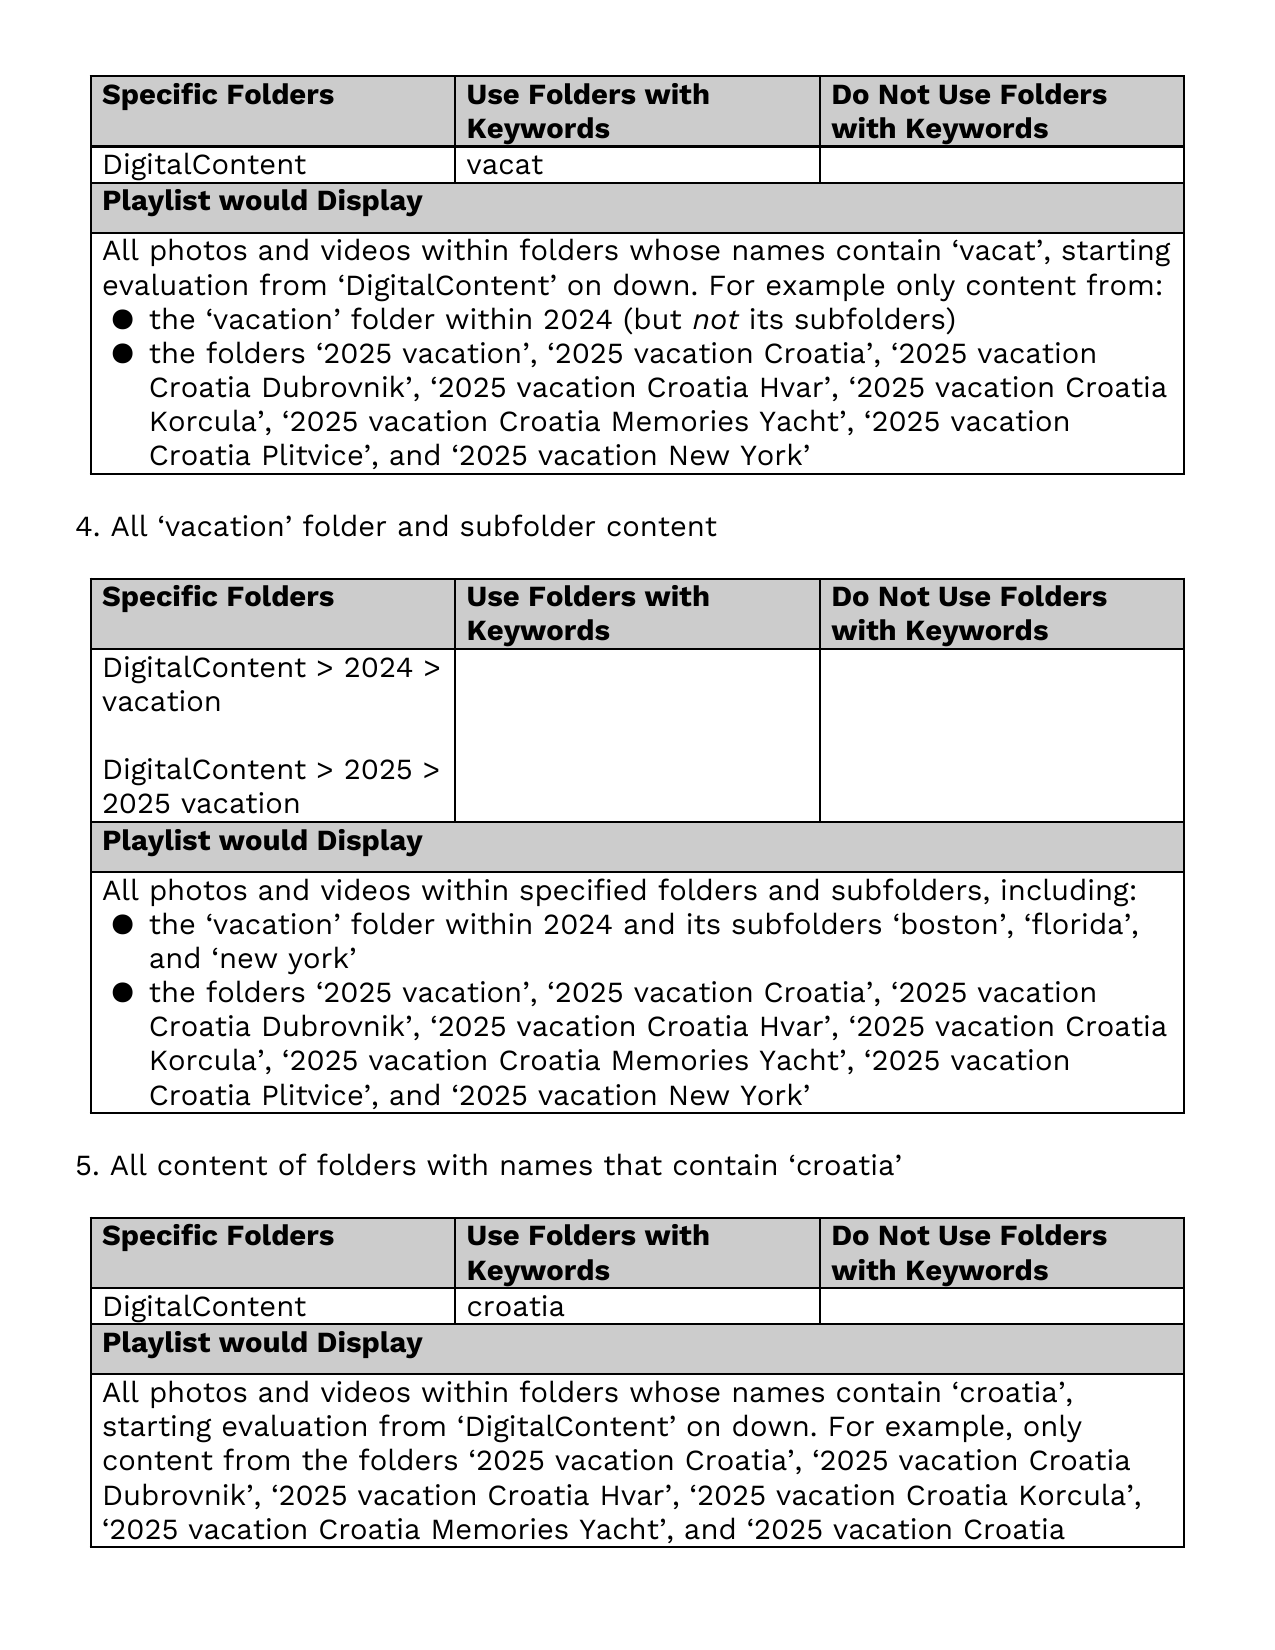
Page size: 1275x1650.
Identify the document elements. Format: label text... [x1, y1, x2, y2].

table_header Specific Folders [92, 77, 454, 145]
table_cell All photos and videos within specified folders and subfolders, including: the ‘vacation’ folder within 2024 and its subfolders ‘boston’, ‘florida’, and ‘new york’ the folders ‘2025 vacation’, ‘2025 vacation Croatia’, ‘2025 vacation Croatia Dubrovnik’, ‘2025 vacation Croatia Hvar’, ‘2025 vacation Croatia Korcula’, ‘2025 vacation Croatia Memories Yacht’, ‘2025 vacation Croatia Plitvice’, and ‘2025 vacation New York’ [92, 873, 1183, 1112]
table_cell [821, 650, 1183, 821]
table_header Use Folders with Keywords [456, 77, 819, 145]
table_cell croatia [456, 1289, 819, 1323]
table_cell DigitalContent [92, 148, 454, 182]
table_header Do Not Use Folders with Keywords [821, 77, 1183, 145]
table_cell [92, 1375, 1183, 1546]
table_cell DigitalContent > 2024 > vacation DigitalContent > 2025 > 2025 vacation [92, 650, 454, 821]
table_cell Playlist would Display [92, 823, 1183, 871]
table_cell [821, 148, 1183, 182]
table_cell DigitalContent [92, 1289, 454, 1323]
table_cell Playlist would Display [92, 1325, 1183, 1373]
table_header Use Folders with Keywords [456, 1219, 819, 1287]
table_cell [821, 1289, 1183, 1323]
table_cell [456, 650, 819, 821]
text 4. All ‘vacation’ folder and subfolder content [75, 509, 1200, 543]
table_header Specific Folders [92, 580, 454, 648]
table_header Do Not Use Folders with Keywords [821, 1219, 1183, 1287]
table_cell Playlist would Display [92, 184, 1183, 232]
table_header Use Folders with Keywords [456, 580, 819, 648]
table_cell All photos and videos within folders whose names contain ‘vacat’, starting evaluation from ‘DigitalContent’ on down. For example only content from: the ‘vacation’ folder within 2024 (but not its subfolders) the folders ‘2025 vacation’, ‘2025 vacation Croatia’, ‘2025 vacation Croatia Dubrovnik’, ‘2025 vacation Croatia Hvar’, ‘2025 vacation Croatia Korcula’, ‘2025 vacation Croatia Memories Yacht’, ‘2025 vacation Croatia Plitvice’, and ‘2025 vacation New York’ [92, 234, 1183, 473]
table_header Do Not Use Folders with Keywords [821, 580, 1183, 648]
table_header Specific Folders [92, 1219, 454, 1287]
table_cell vacat [456, 148, 819, 182]
text 5. All content of folders with names that contain ‘croatia’ [75, 1148, 1200, 1182]
